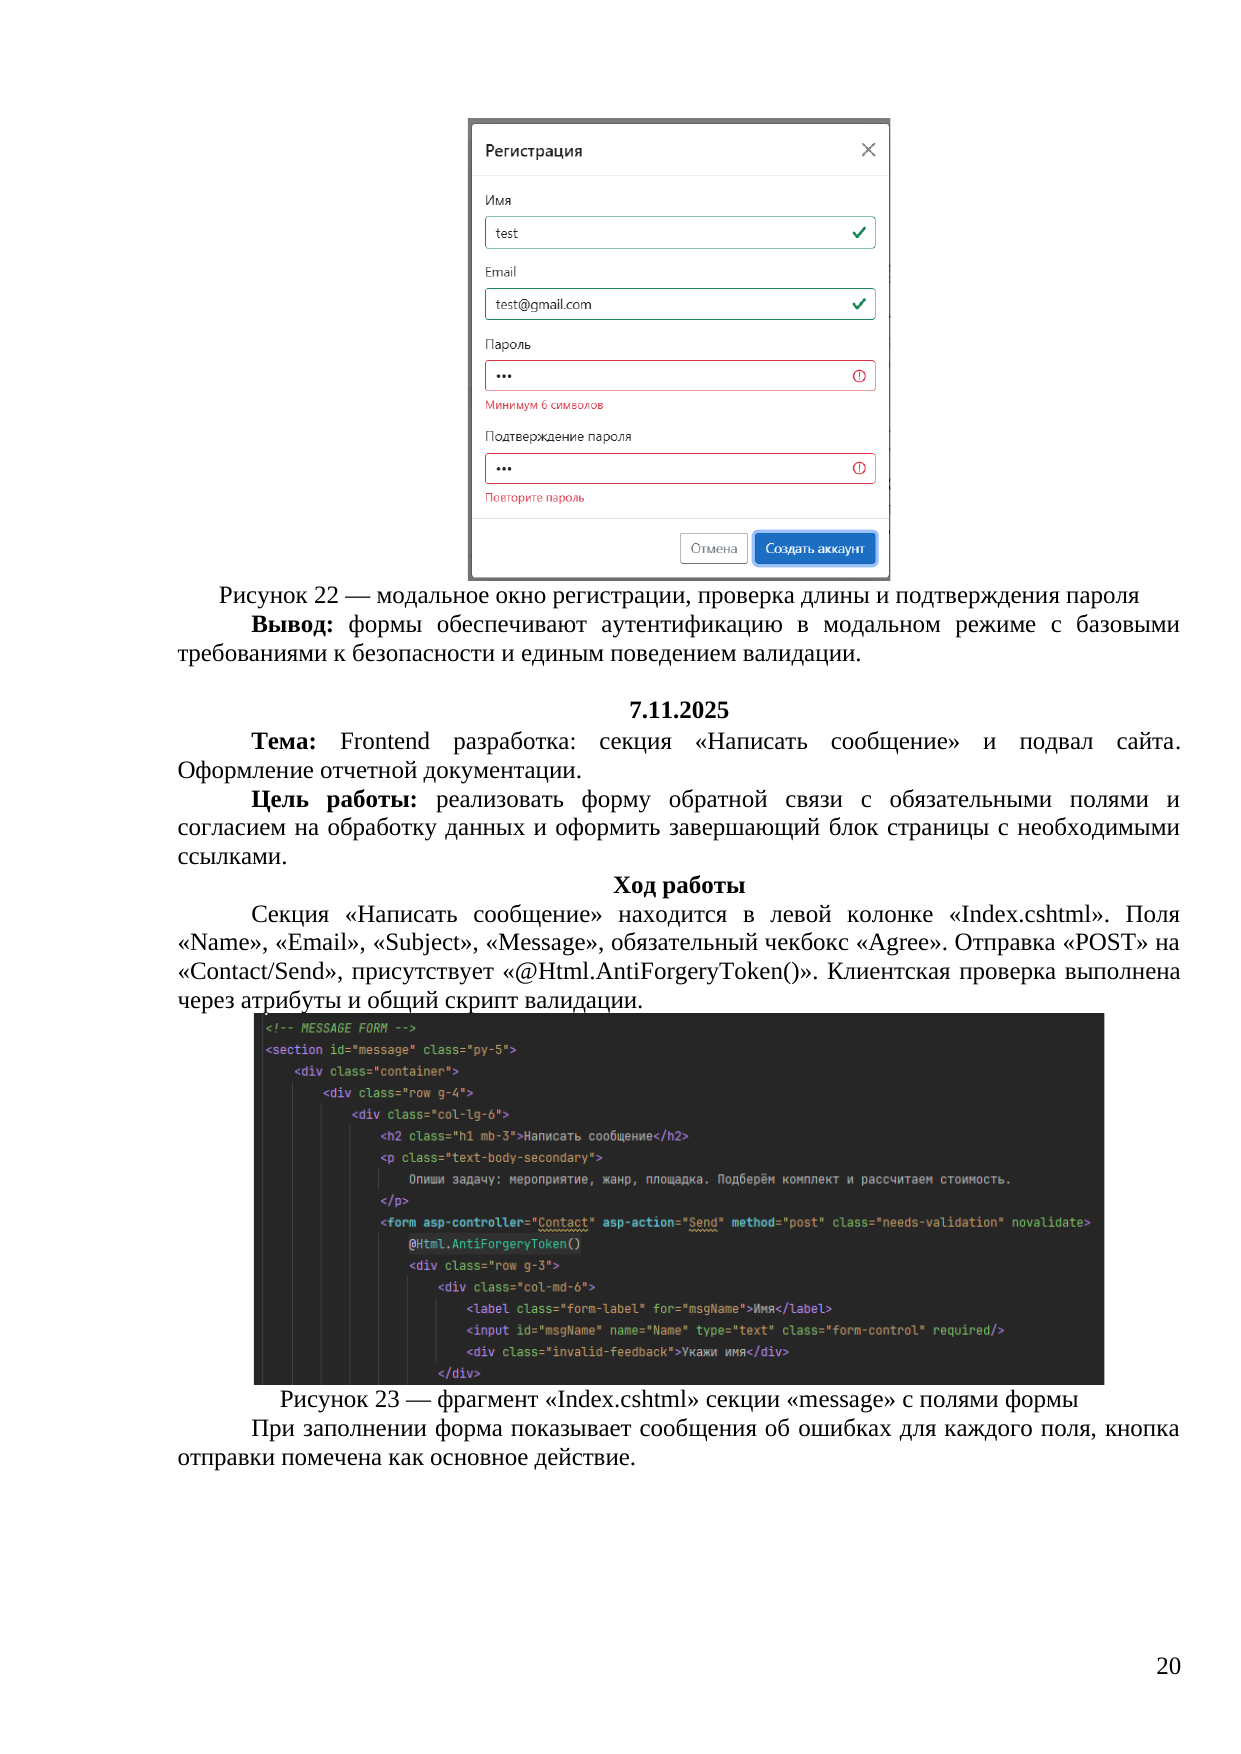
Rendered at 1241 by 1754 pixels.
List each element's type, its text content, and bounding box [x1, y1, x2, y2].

text Тема: Frontend разработка: секция «Написать сообщение» и подвал сайта. Оформление отчетной документации. [177, 726, 1181, 784]
text При заполнении форма показывает сообщения об ошибках для каждого поля, кнопка отправки помечена как основное действие. [177, 1413, 1181, 1470]
text Секция «Написать сообщение» находится в левой колонке «Index.cshtml». Поля «Name», «Email», «Subject», «Message», обязательный чекбокс «Agree». Отправка «POST» на «Contact/Send», присутствует «@Html.AntiForgeryToken()». Клиентская проверка выполнена через атрибуты и общий скрипт валидации. [177, 899, 1181, 1014]
text Вывод: формы обеспечивают аутентификацию в модальном режиме с базовыми требованиями к безопасности и единым поведением валидации. [177, 609, 1181, 666]
picture [253, 1013, 1105, 1385]
text Ход работы [177, 870, 1181, 899]
picture [467, 118, 891, 581]
text Цель работы: реализовать форму обратной связи с обязательными полями и согласием на обработку данных и оформить завершающий блок страницы с необходимыми ссылками. [177, 784, 1181, 870]
text 7.11.2025 [177, 695, 1181, 724]
